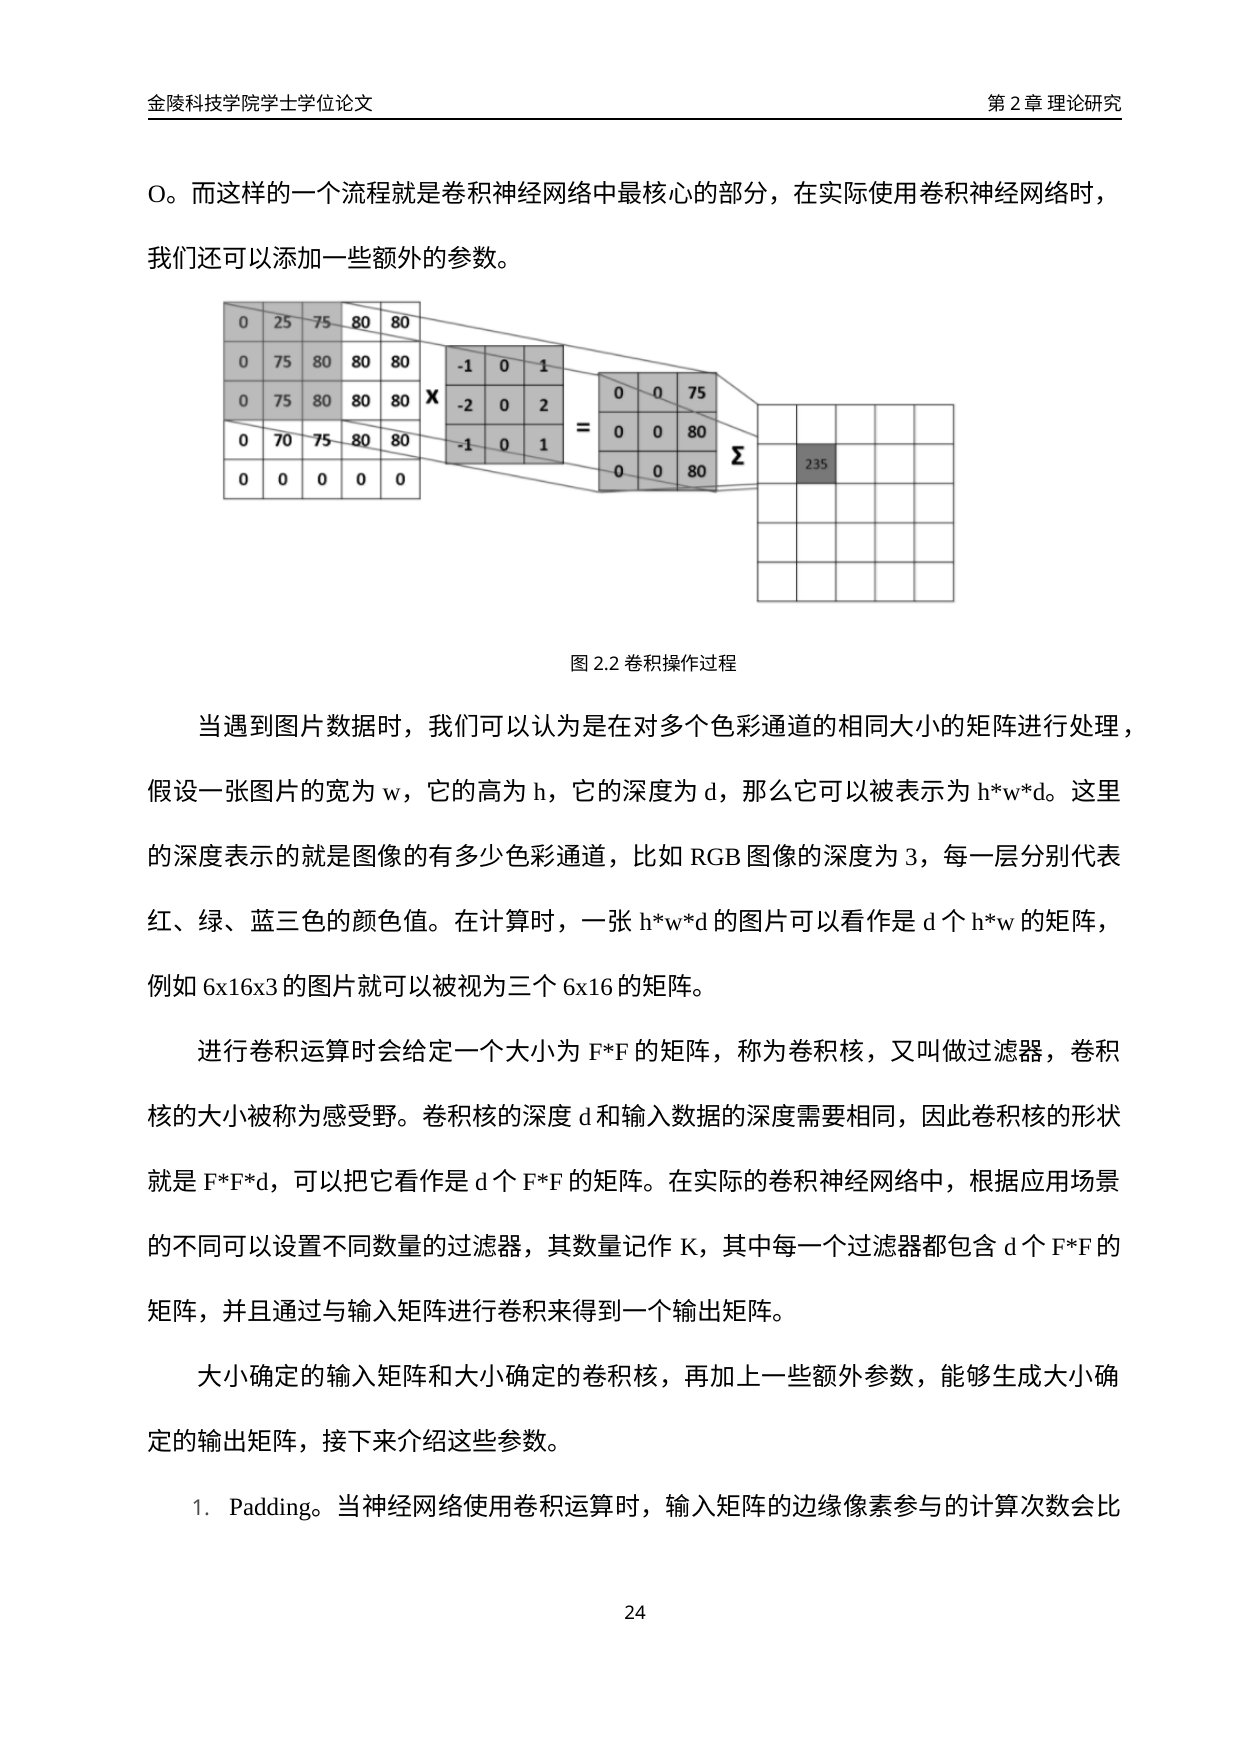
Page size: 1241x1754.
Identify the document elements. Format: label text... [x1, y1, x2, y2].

picture [191, 288, 982, 623]
text 当遇到图片数据时，我们可以认为是在对多个色彩通道的相同大小的矩阵进行处理，假设一张图片的宽为w，它的高为h，它的深度为d，那么它可以被表示为h*w*d。这里的深度表示的就是图像的有多少色彩通道，比如RGB图像的深度为3，每一层分别代表红、绿、蓝三色的颜色值。在计算时，一张h*w*d的图片可以看作是d个h*w的矩阵，例如6x16x3的图片就可以被视为三个6x16的矩阵。 [148, 692, 1122, 1017]
text 进行卷积运算时会给定一个大小为F*F的矩阵，称为卷积核，又叫做过滤器，卷积核的大小被称为感受野。卷积核的深度d和输入数据的深度需要相同，因此卷积核的形状就是F*F*d，可以把它看作是d个F*F的矩阵。在实际的卷积神经网络中，根据应用场景的不同可以设置不同数量的过滤器，其数量记作K，其中每一个过滤器都包含d个F*F的矩阵，并且通过与输入矩阵进行卷积来得到一个输出矩阵。 [148, 1017, 1122, 1342]
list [191, 1472, 1122, 1537]
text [148, 159, 1122, 289]
text 大小确定的输入矩阵和大小确定的卷积核，再加上一些额外参数，能够生成大小确定的输出矩阵，接下来介绍这些参数。 [148, 1342, 1122, 1472]
text 图2.2 卷积操作过程 [148, 646, 1122, 679]
